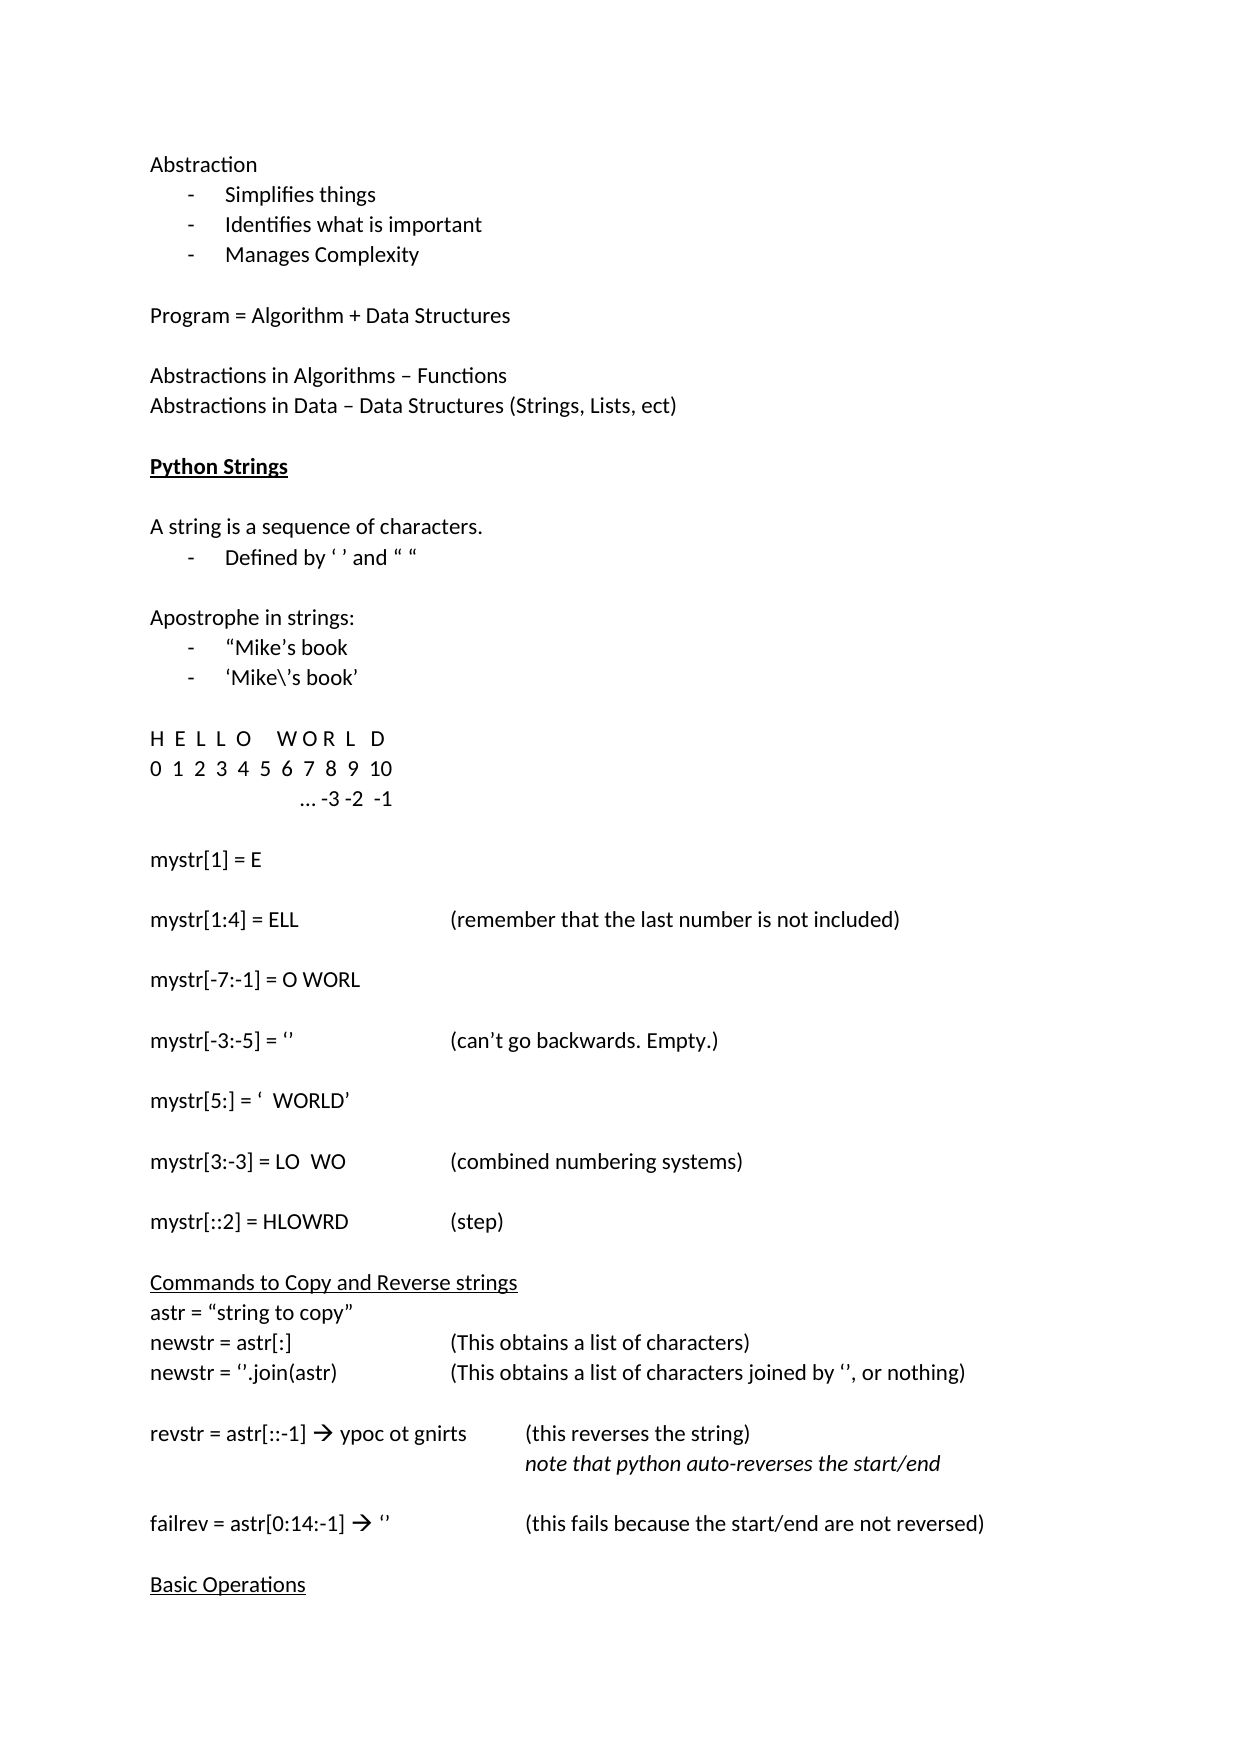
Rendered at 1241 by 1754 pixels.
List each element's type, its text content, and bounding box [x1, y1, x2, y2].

list Identifies what is important [187, 210, 1090, 238]
text astr = “string to copy” [150, 1298, 1090, 1326]
text newstr = astr[:] (This obtains a list of characters) [150, 1328, 1090, 1356]
text … -3 -2 -1 [225, 784, 1090, 812]
text mystr[1:4] = ELL (remember that the last number is not included) [150, 905, 1090, 933]
text Abstractions in Data – Data Structures (Strings, Lists, ect) [150, 392, 1090, 420]
text mystr[::2] = HLOWRD (step) [150, 1207, 1090, 1235]
text Program = Algorithm + Data Structures [150, 301, 1090, 329]
text H E L L O W O R L D [150, 724, 1090, 752]
text note that python auto-reverses the start/end [150, 1449, 1090, 1477]
text mystr[3:-3] = LO WO (combined numbering systems) [150, 1147, 1090, 1175]
text Commands to Copy and Reverse strings [150, 1268, 1090, 1296]
text mystr[5:] = ‘ WORLD’ [150, 1086, 1090, 1114]
list ‘Mike\’s book’ [187, 663, 1090, 692]
text Basic Operations [150, 1570, 1090, 1598]
list Defined by ‘ ’ and “ “ [187, 543, 1090, 571]
list Simplifies things [187, 180, 1090, 208]
text mystr[1] = E [150, 845, 1090, 873]
text Abstraction [150, 150, 1090, 178]
text Python Strings [150, 452, 1090, 480]
list “Mike’s book [187, 633, 1090, 661]
text newstr = ‘’.join(astr) (This obtains a list of characters joined by ‘’, or nothing) [150, 1358, 1090, 1386]
text A string is a sequence of characters. [150, 512, 1090, 541]
text 0 1 2 3 4 5 6 7 8 9 10 [150, 754, 1090, 782]
text mystr[-7:-1] = O WORL [150, 966, 1090, 994]
text Abstractions in Algorithms – Functions [150, 361, 1090, 389]
text failrev = astr[0:14:-1] ‘’ (this fails because the start/end are not reversed) [150, 1509, 1090, 1537]
text Apostrophe in strings: [150, 603, 1090, 631]
text mystr[-3:-5] = ‘’ (can’t go backwards. Empty.) [150, 1026, 1090, 1054]
text revstr = astr[::-1] ypoc ot gnirts (this reverses the string) [150, 1419, 1090, 1447]
list Manages Complexity [187, 241, 1090, 269]
